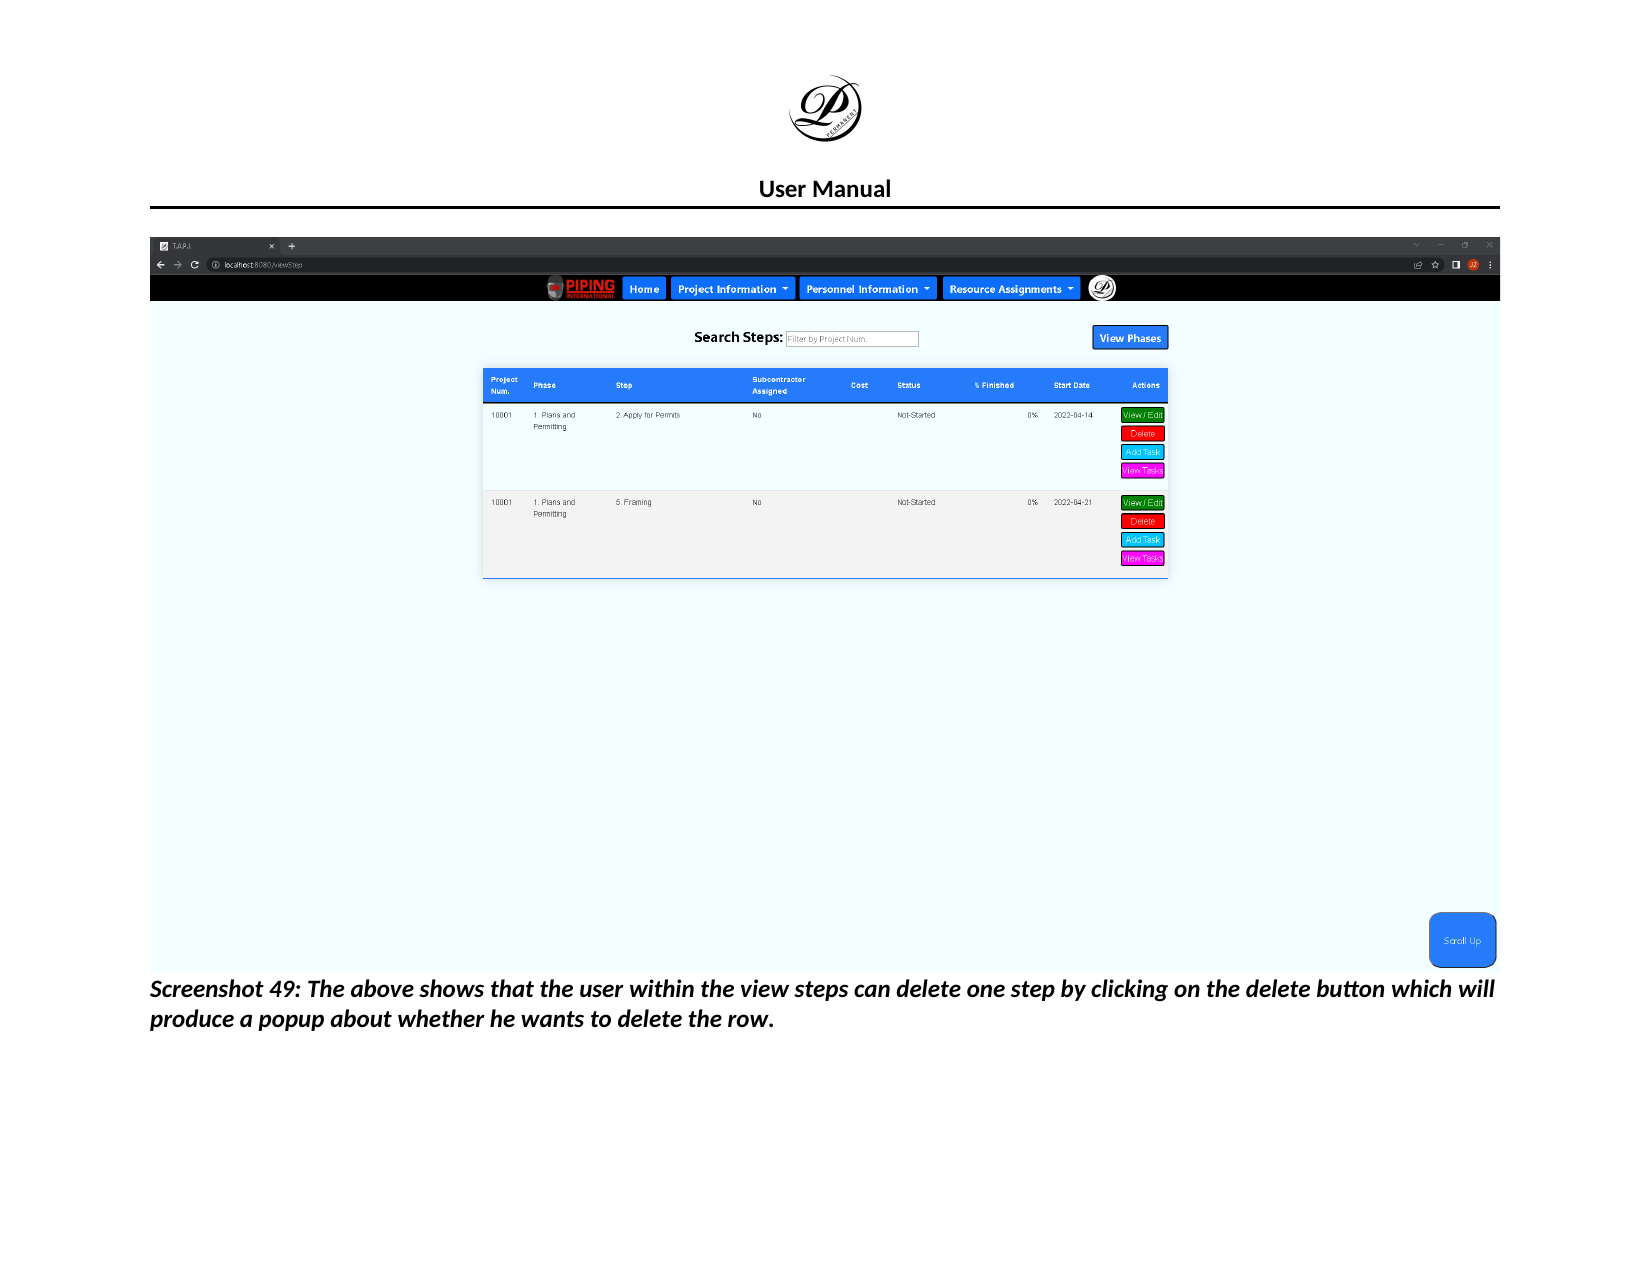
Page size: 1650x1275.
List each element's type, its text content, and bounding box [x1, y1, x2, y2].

text Screenshot 49: The above shows that the user within the view steps can delete one step by clicking on the delete button which will produce a popup about whether he wants to delete the row. [150, 973, 1500, 1034]
picture [150, 237, 1500, 973]
picture [781, 75, 869, 143]
